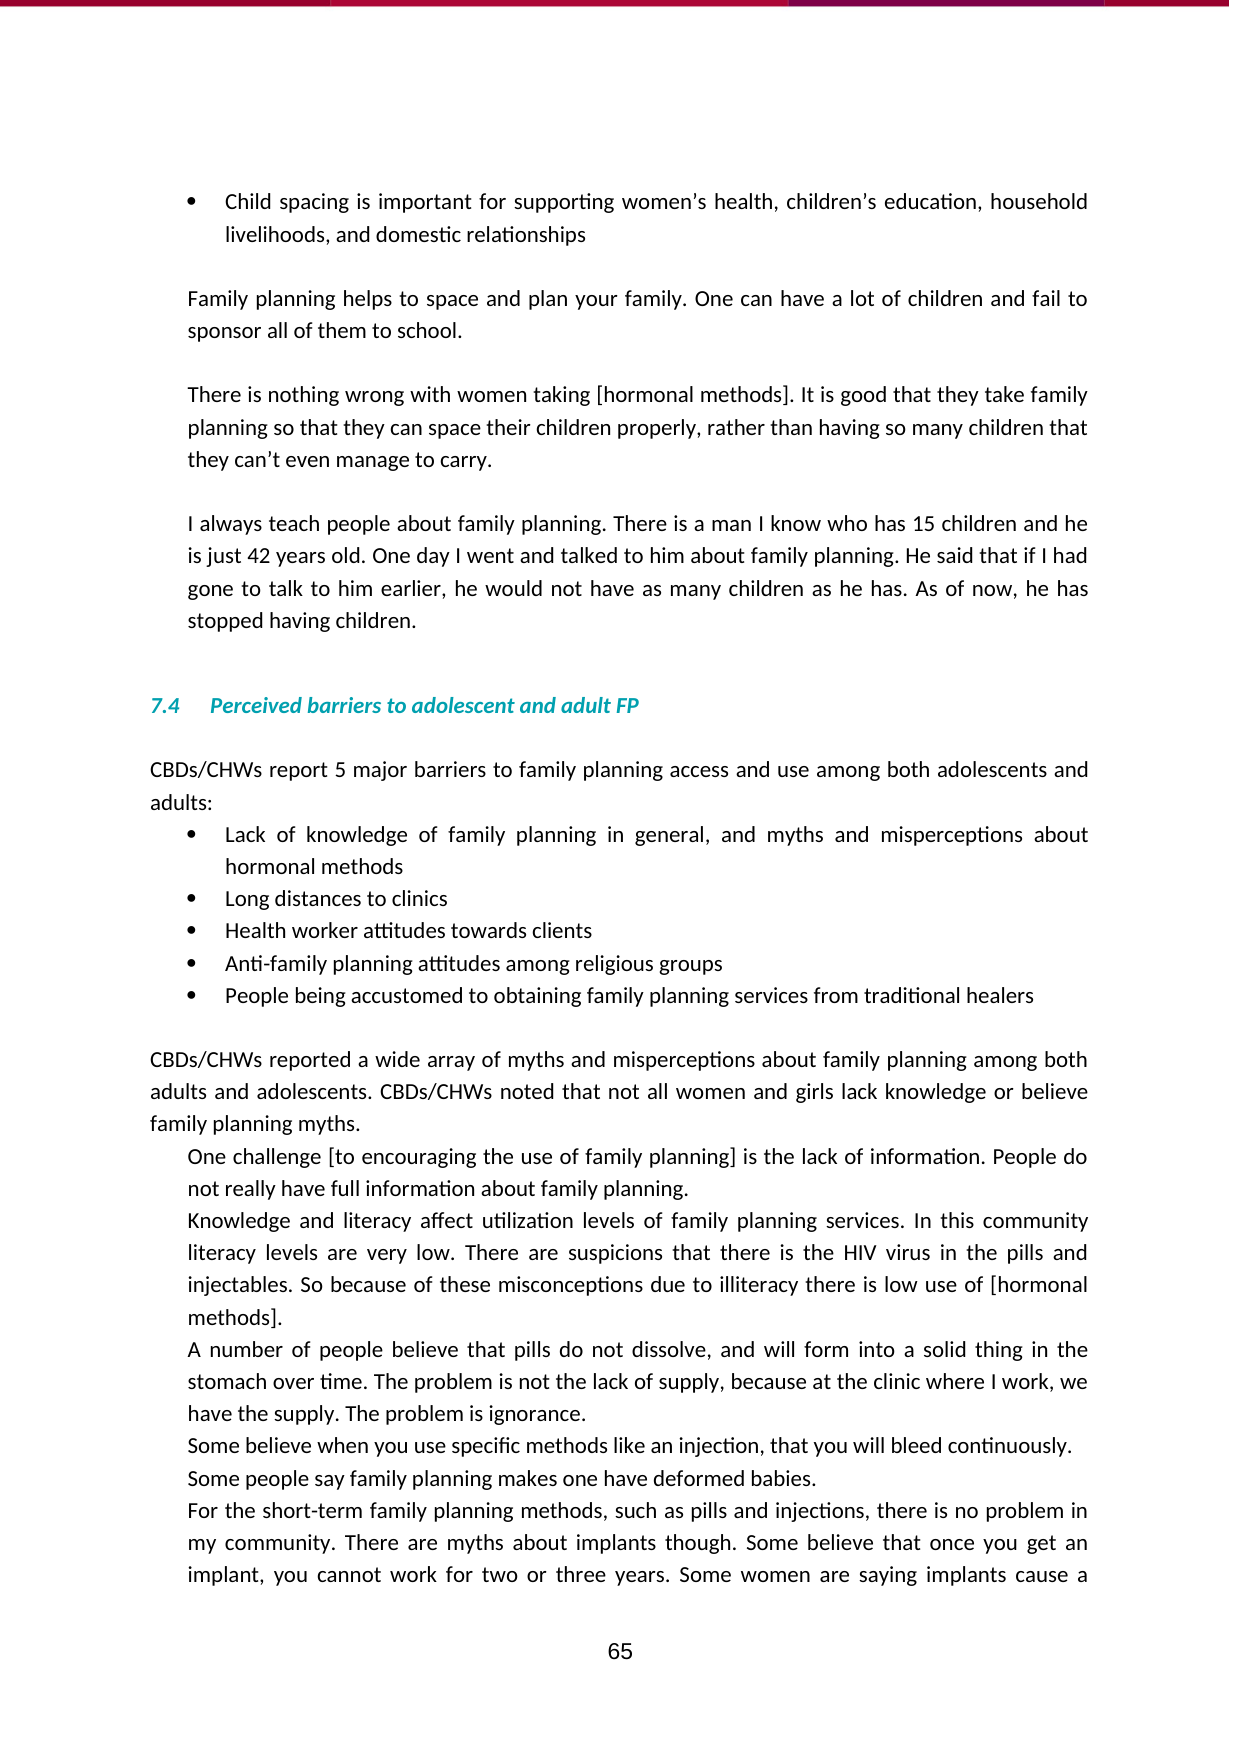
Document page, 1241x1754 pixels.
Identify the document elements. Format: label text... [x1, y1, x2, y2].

text There is nothing wrong with women taking [hormonal methods]. It is good that they take family planning so that they can space their children properly, rather than having so many children that they can’t even manage to carry. [187, 381, 1090, 473]
list Long distances to clinics [187, 884, 1090, 912]
text I always teach people about family planning. There is a man I know who has 15 children and he is just 42 years old. One day I went and talked to him about family planning. He said that if I had gone to talk to him earlier, he would not have as many children as he has. As of now, he has stopped having children. [187, 509, 1090, 634]
text CBDs/CHWs reported a wide array of myths and misperceptions about family planning among both adults and adolescents. CBDs/CHWs noted that not all women and girls lack knowledge or believe family planning myths. [150, 1045, 1090, 1138]
text CBDs/CHWs report 5 major barriers to family planning access and use among both adolescents and adults: [150, 756, 1090, 816]
text Some believe when you use specific methods like an injection, that you will bleed continuously. [187, 1431, 1090, 1459]
list Lack of knowledge of family planning in general, and myths and misperceptions about hormonal methods [187, 820, 1090, 880]
text Some people say family planning makes one have deformed babies. [187, 1464, 1090, 1492]
text One challenge [to encouraging the use of family planning] is the lack of information. People do not really have full information about family planning. [187, 1142, 1090, 1202]
list Anti-family planning attitudes among religious groups [187, 949, 1090, 977]
list Child spacing is important for supporting women’s health, children’s education, household livelihoods, and domestic relationships [187, 187, 1090, 248]
text Family planning helps to space and plan your family. One can have a lot of children and fail to sponsor all of them to school. [187, 284, 1090, 344]
text Knowledge and literacy affect utilization levels of family planning services. In this community literacy levels are very low. There are suspicions that there is the HIV virus in the pills and injectables. So because of these misconceptions due to illiteracy there is low use of [hormonal methods]. [187, 1206, 1090, 1331]
list Health worker attitudes towards clients [187, 916, 1090, 944]
picture [0, 0, 1229, 1718]
subtitle Perceived barriers to adolescent and adult FP [150, 691, 1090, 719]
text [187, 1496, 1090, 1588]
list People being accustomed to obtaining family planning services from traditional healers [187, 981, 1090, 1009]
text A number of people believe that pills do not dissolve, and will form into a solid thing in the stomach over time. The problem is not the lack of supply, because at the clinic where I work, we have the supply. The problem is ignorance. [187, 1335, 1090, 1427]
